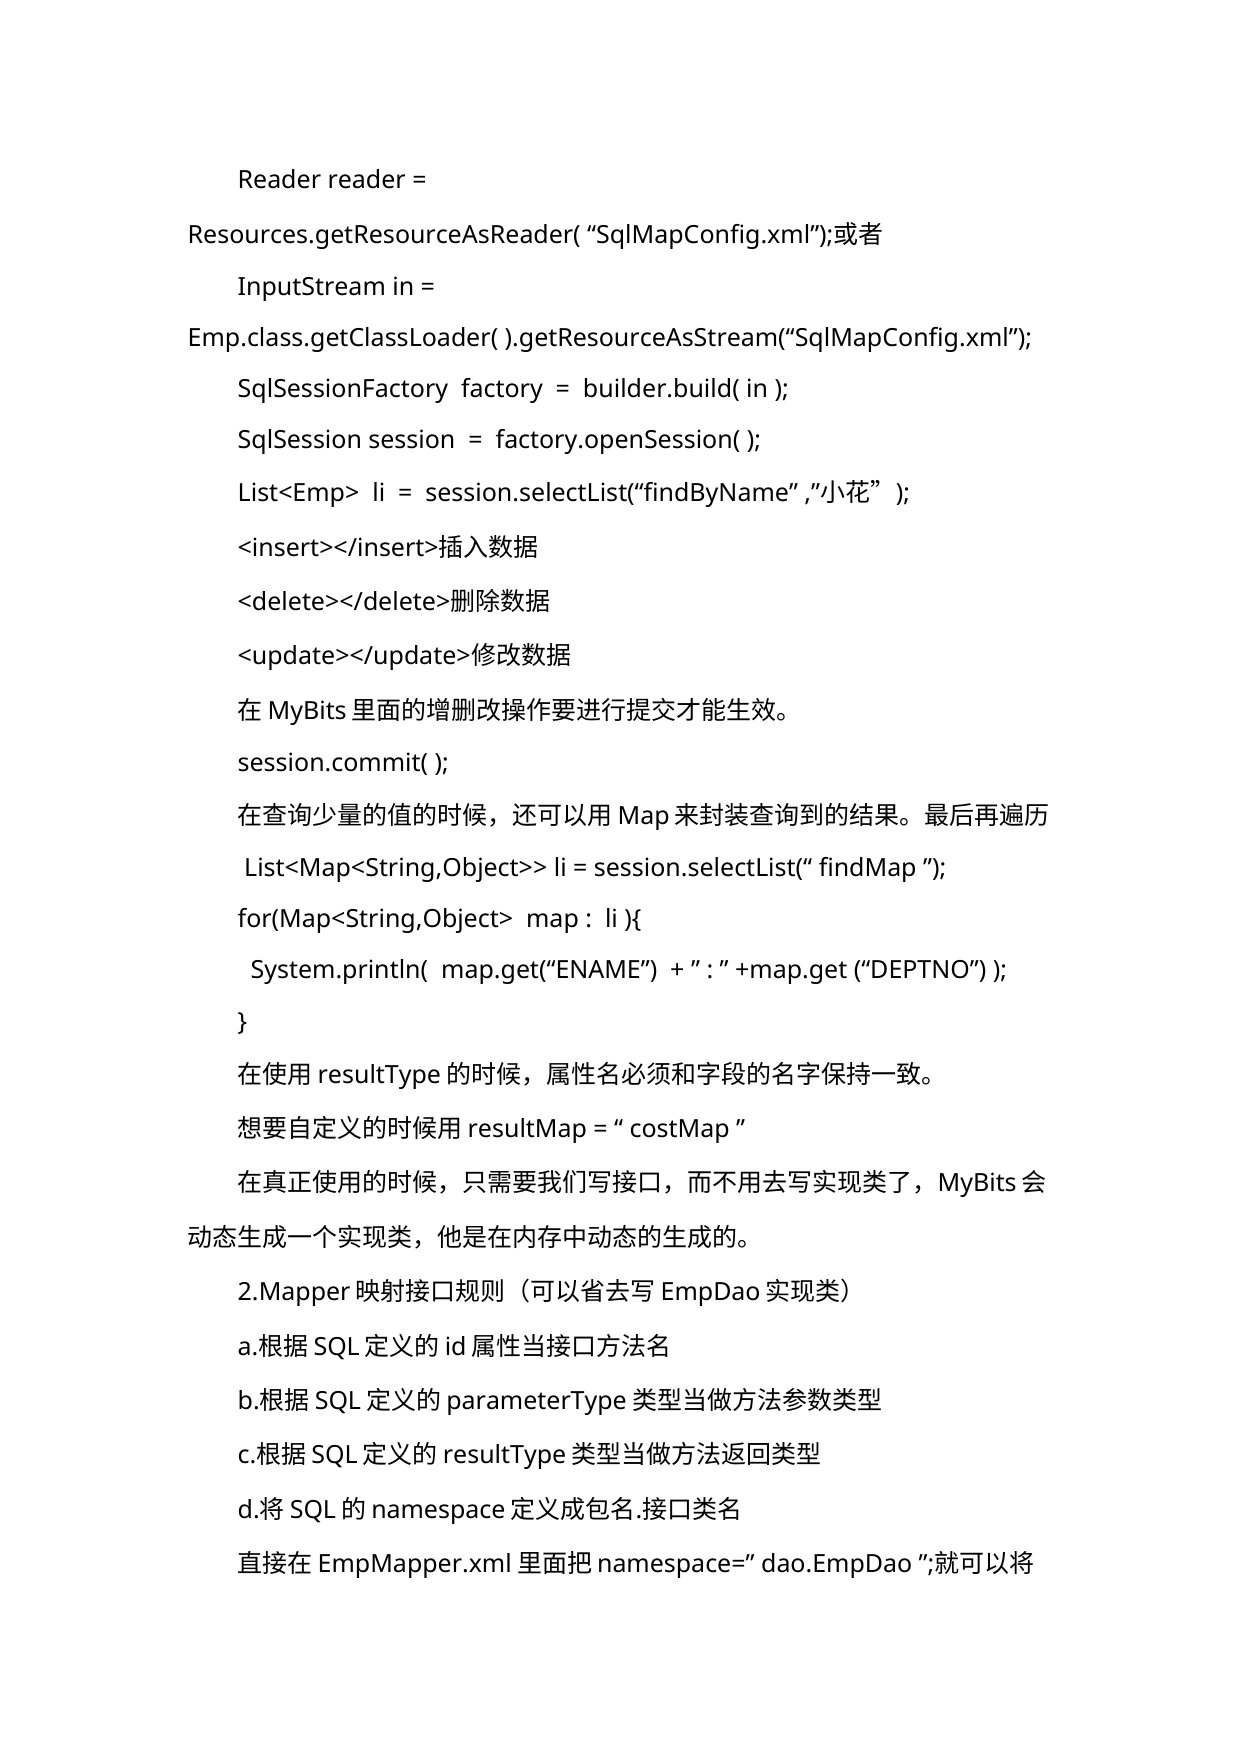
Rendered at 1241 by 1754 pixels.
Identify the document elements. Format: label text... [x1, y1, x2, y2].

text System.println( map.get(“ENAME”) + ” : ” +map.get (“DEPTNO”) ); [187, 952, 1053, 986]
text 在使用resultType的时候，属性名必须和字段的名字保持一致。 [187, 1054, 1053, 1090]
text <insert></insert>插入数据 [187, 527, 1053, 563]
text 在MyBits里面的增删改操作要进行提交才能生效。 [187, 690, 1053, 726]
text SqlSessionFactory factory = builder.build( in ); [187, 371, 1053, 405]
list 将SQL的namespace定义成包名.接口类名 [187, 1489, 1053, 1525]
list 根据SQL定义的resultType类型当做方法返回类型 [187, 1435, 1053, 1471]
text List<Emp> li = session.selectList(“findByName” ,”小花”); [187, 473, 1053, 509]
text session.commit( ); [187, 744, 1053, 779]
text 在查询少量的值的时候，还可以用Map来封装查询到的结果。最后再遍历 [187, 796, 1053, 832]
list 根据SQL定义的parameterType类型当做方法参数类型 [187, 1380, 1053, 1417]
list Mapper映射接口规则（可以省去写EmpDao实现类） [187, 1272, 1053, 1308]
list 根据SQL定义的id属性当接口方法名 [187, 1326, 1053, 1362]
text <update></update>修改数据 [187, 636, 1053, 672]
text List<Map<String,Object>> li = session.selectList(“ findMap ”); [187, 850, 1053, 884]
text 在真正使用的时候，只需要我们写接口，而不用去写实现类了，MyBits会动态生成一个实现类，他是在内存中动态的生成的。 [187, 1163, 1053, 1253]
text SqlSession session = factory.openSession( ); [187, 422, 1053, 456]
text InputStream in = Emp.class.getClassLoader( ).getResourceAsStream(“SqlMapConfig.xml”); [187, 268, 1053, 354]
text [187, 1543, 1053, 1580]
text for(Map<String,Object> map : li ){ [187, 901, 1053, 935]
text 想要自定义的时候用resultMap = “ costMap ” [187, 1108, 1053, 1145]
text <delete></delete>删除数据 [187, 581, 1053, 618]
text } [187, 1003, 1053, 1037]
text Reader reader = Resources.getResourceAsReader( “SqlMapConfig.xml”);或者 [187, 162, 1053, 250]
